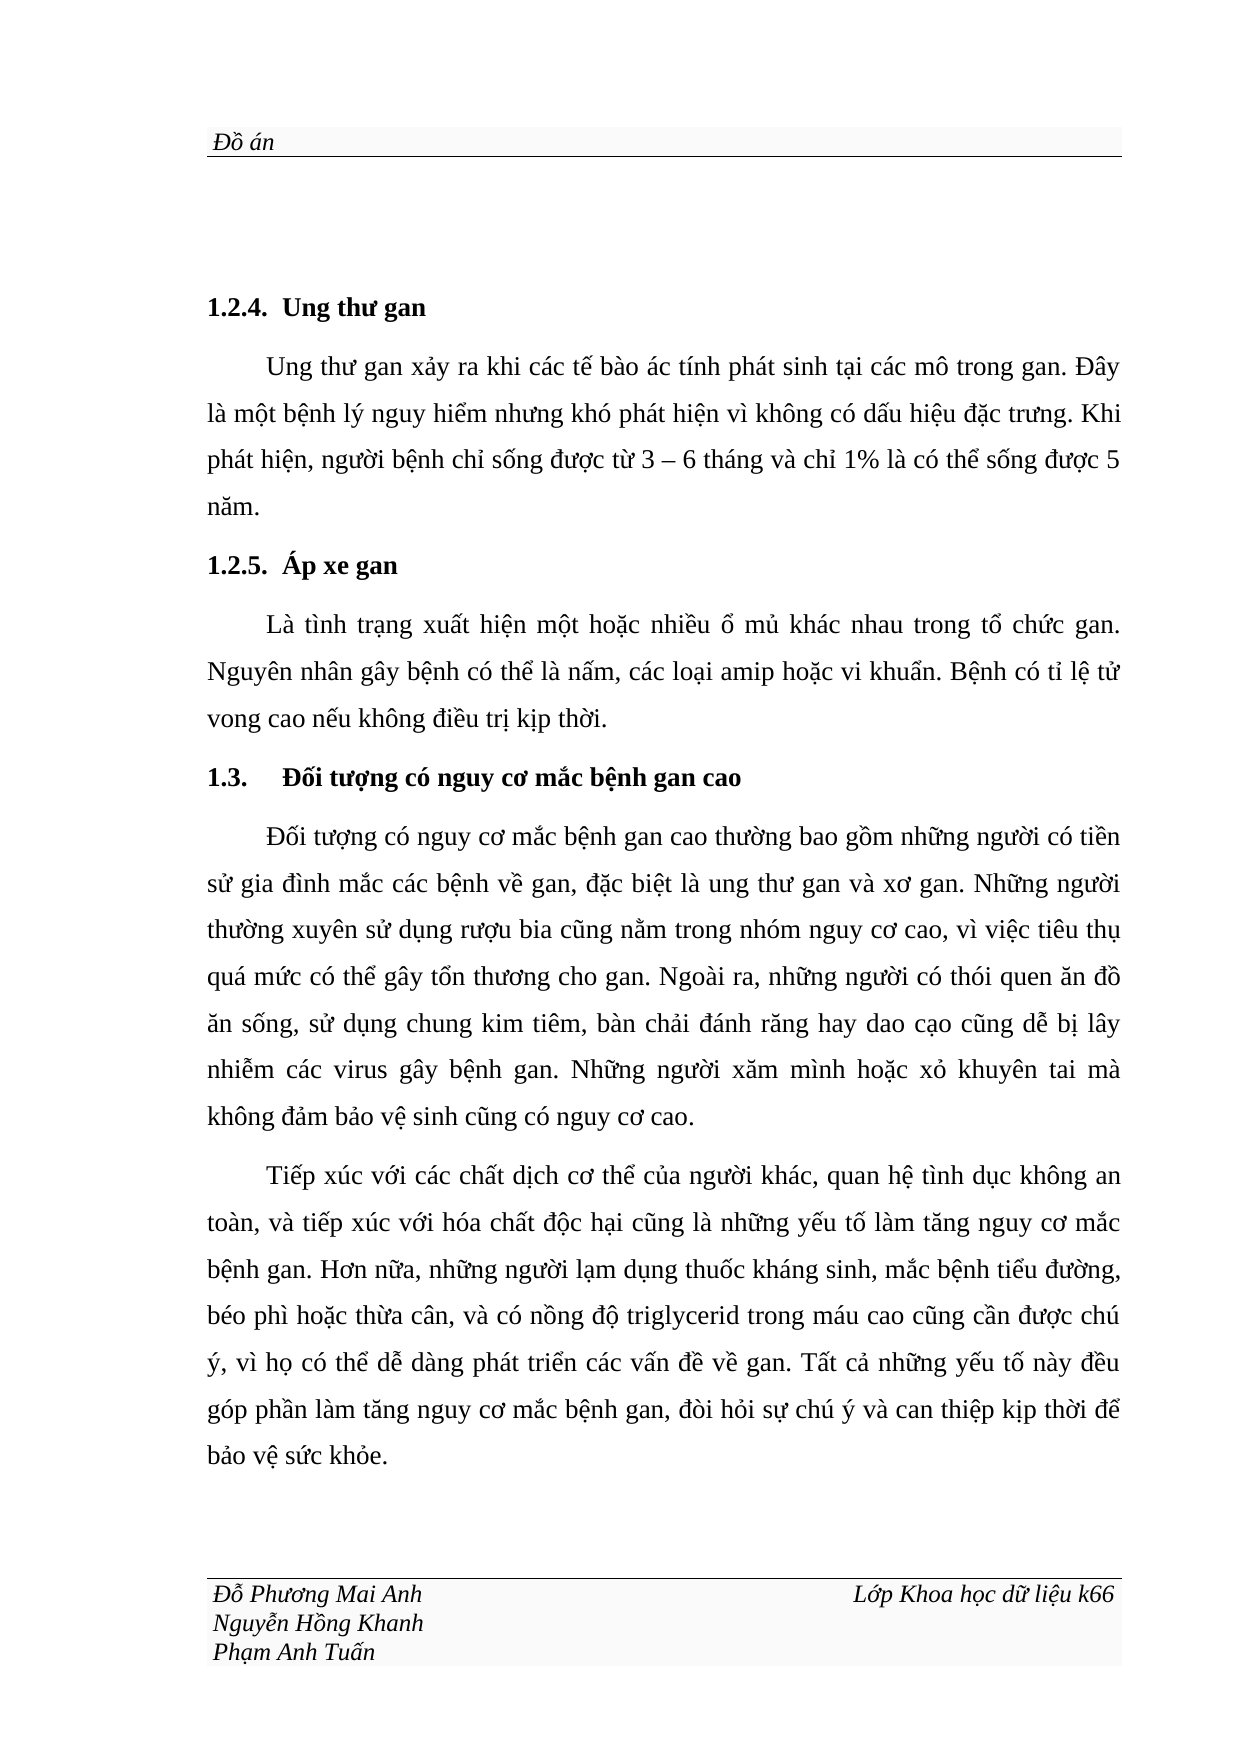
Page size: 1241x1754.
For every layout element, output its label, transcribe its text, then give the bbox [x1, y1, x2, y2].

subtitle Đối tượng có nguy cơ mắc bệnh gan cao [207, 761, 1122, 792]
subtitle Áp xe gan [207, 549, 1122, 581]
text Là tình trạng xuất hiện một hoặc nhiều ổ mủ khác nhau trong tổ chức gan. Nguyên nhân gây bệnh có thể là nấm, các loại amip hoặc vi khuẩn. Bệnh có tỉ lệ tử vong cao nếu không điều trị kịp thời. [207, 609, 1122, 733]
text Đối tượng có nguy cơ mắc bệnh gan cao thường bao gồm những người có tiền sử gia đình mắc các bệnh về gan, đặc biệt là ung thư gan và xơ gan. Những người thường xuyên sử dụng rượu bia cũng nằm trong nhóm nguy cơ cao, vì việc tiêu thụ quá mức có thể gây tổn thương cho gan. Ngoài ra, những người có thói quen ăn đồ ăn sống, sử dụng chung kim tiêm, bàn chải đánh răng hay dao cạo cũng dễ bị lây nhiễm các virus gây bệnh gan. Những người xăm mình hoặc xỏ khuyên tai mà không đảm bảo vệ sinh cũng có nguy cơ cao. [207, 820, 1122, 1131]
text Ung thư gan xảy ra khi các tế bào ác tính phát sinh tại các mô trong gan. Đây là một bệnh lý nguy hiểm nhưng khó phát hiện vì không có dấu hiệu đặc trưng. Khi phát hiện, người bệnh chỉ sống được từ 3 – 6 tháng và chỉ 1% là có thể sống được 5 năm. [207, 350, 1122, 521]
subtitle Ung thư gan [207, 291, 1122, 322]
text Tiếp xúc với các chất dịch cơ thể của người khác, quan hệ tình dục không an toàn, và tiếp xúc với hóa chất độc hại cũng là những yếu tố làm tăng nguy cơ mắc bệnh gan. Hơn nữa, những người lạm dụng thuốc kháng sinh, mắc bệnh tiểu đường, béo phì hoặc thừa cân, và có nồng độ triglycerid trong máu cao cũng cần được chú ý, vì họ có thể dễ dàng phát triển các vấn đề về gan. Tất cả những yếu tố này đều góp phần làm tăng nguy cơ mắc bệnh gan, đòi hỏi sự chú ý và can thiệp kịp thời để bảo vệ sức khỏe. [207, 1159, 1122, 1471]
